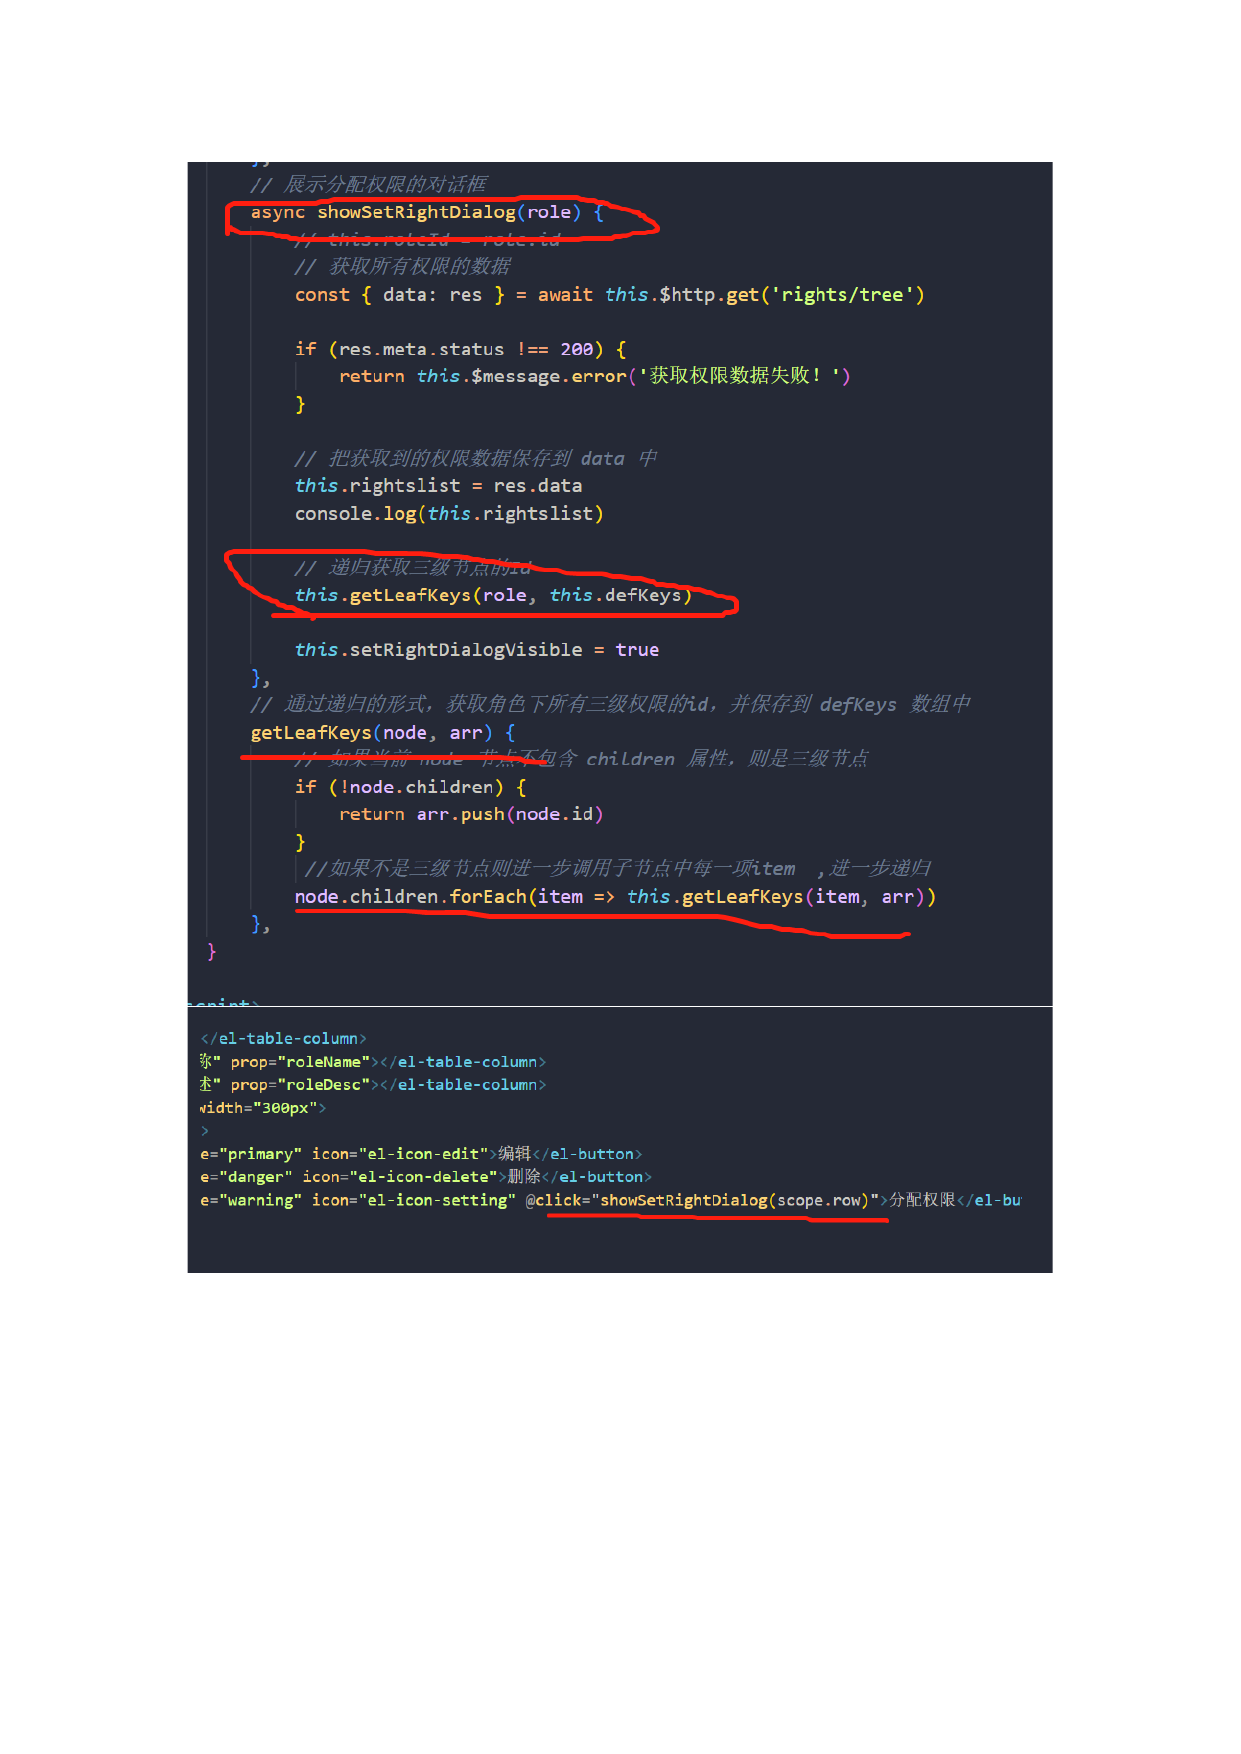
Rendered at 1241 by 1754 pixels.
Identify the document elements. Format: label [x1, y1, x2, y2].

picture [187, 162, 1053, 1006]
picture [187, 1007, 1053, 1273]
